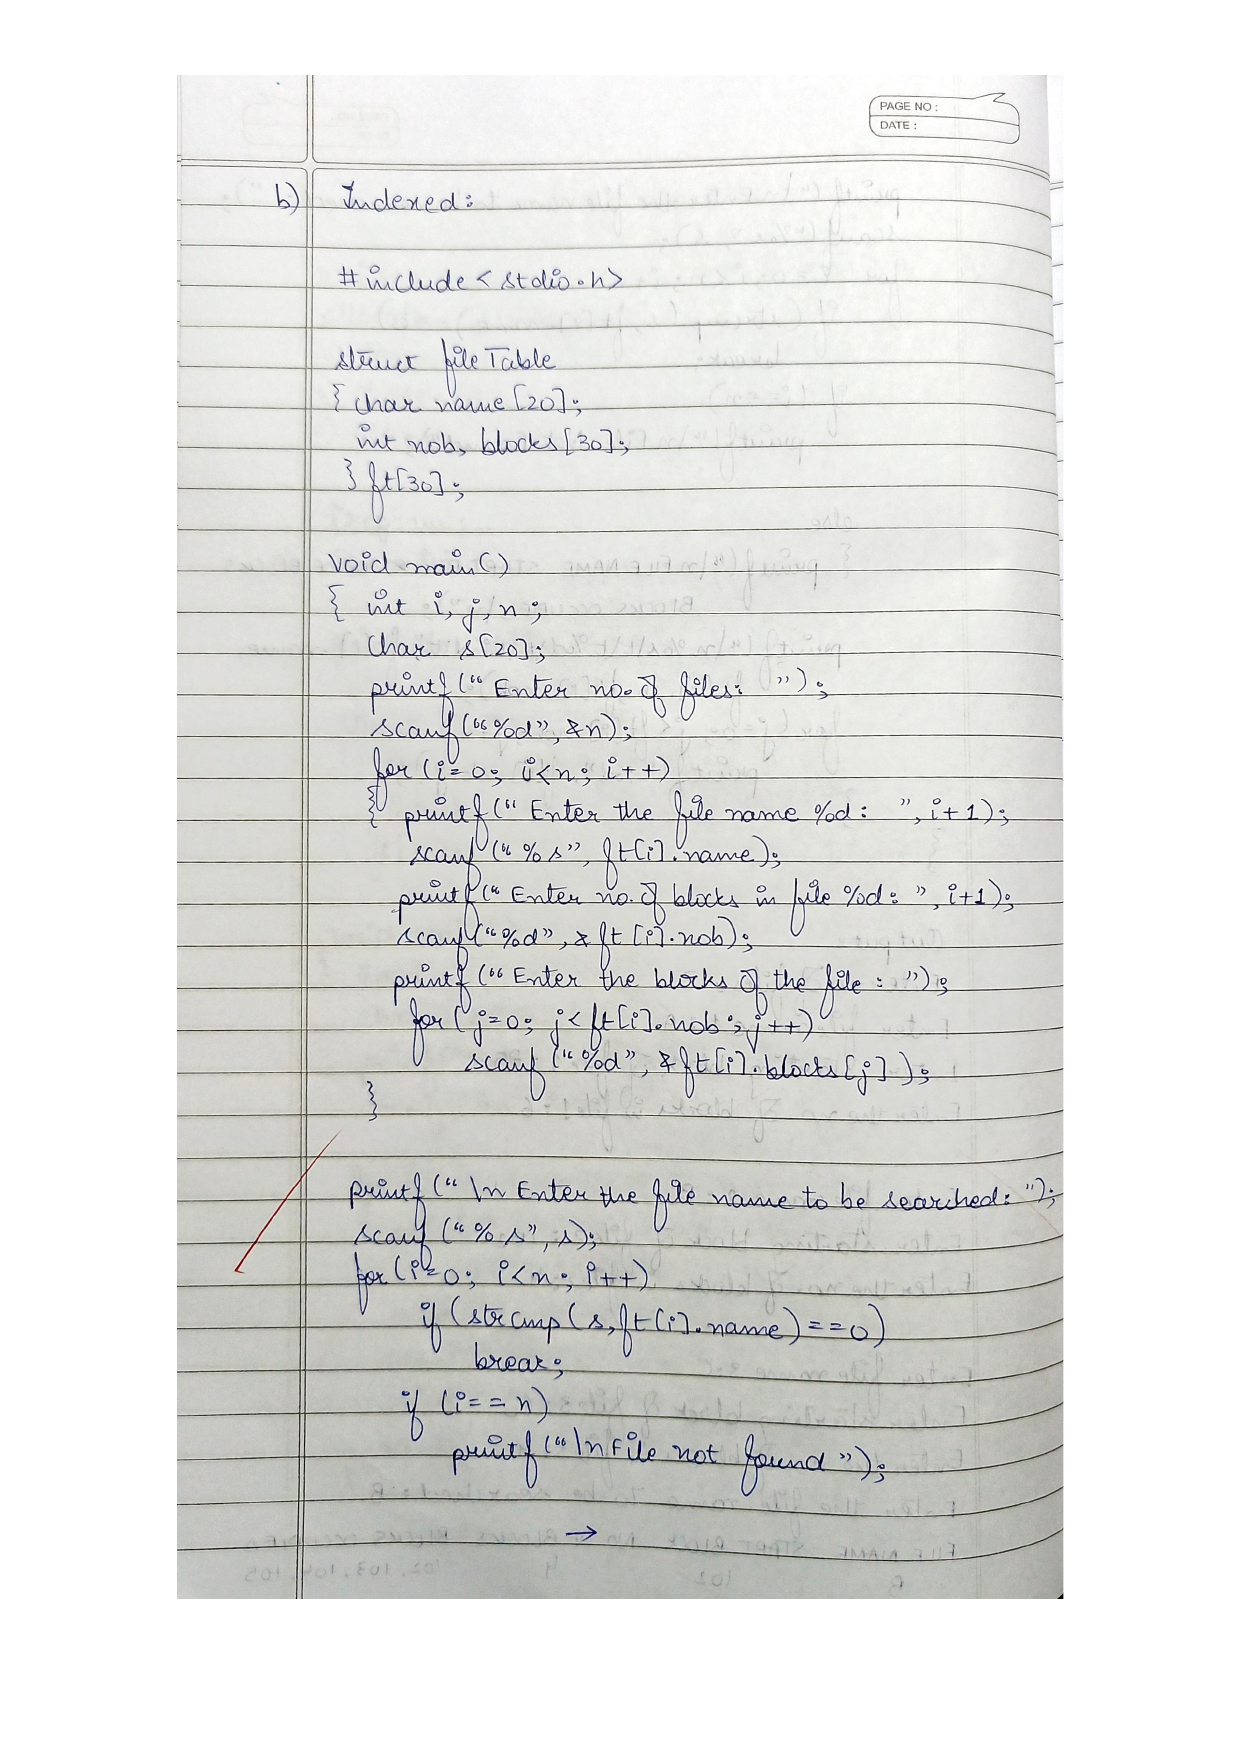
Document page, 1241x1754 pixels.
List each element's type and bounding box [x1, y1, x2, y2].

picture [177, 75, 1064, 1599]
